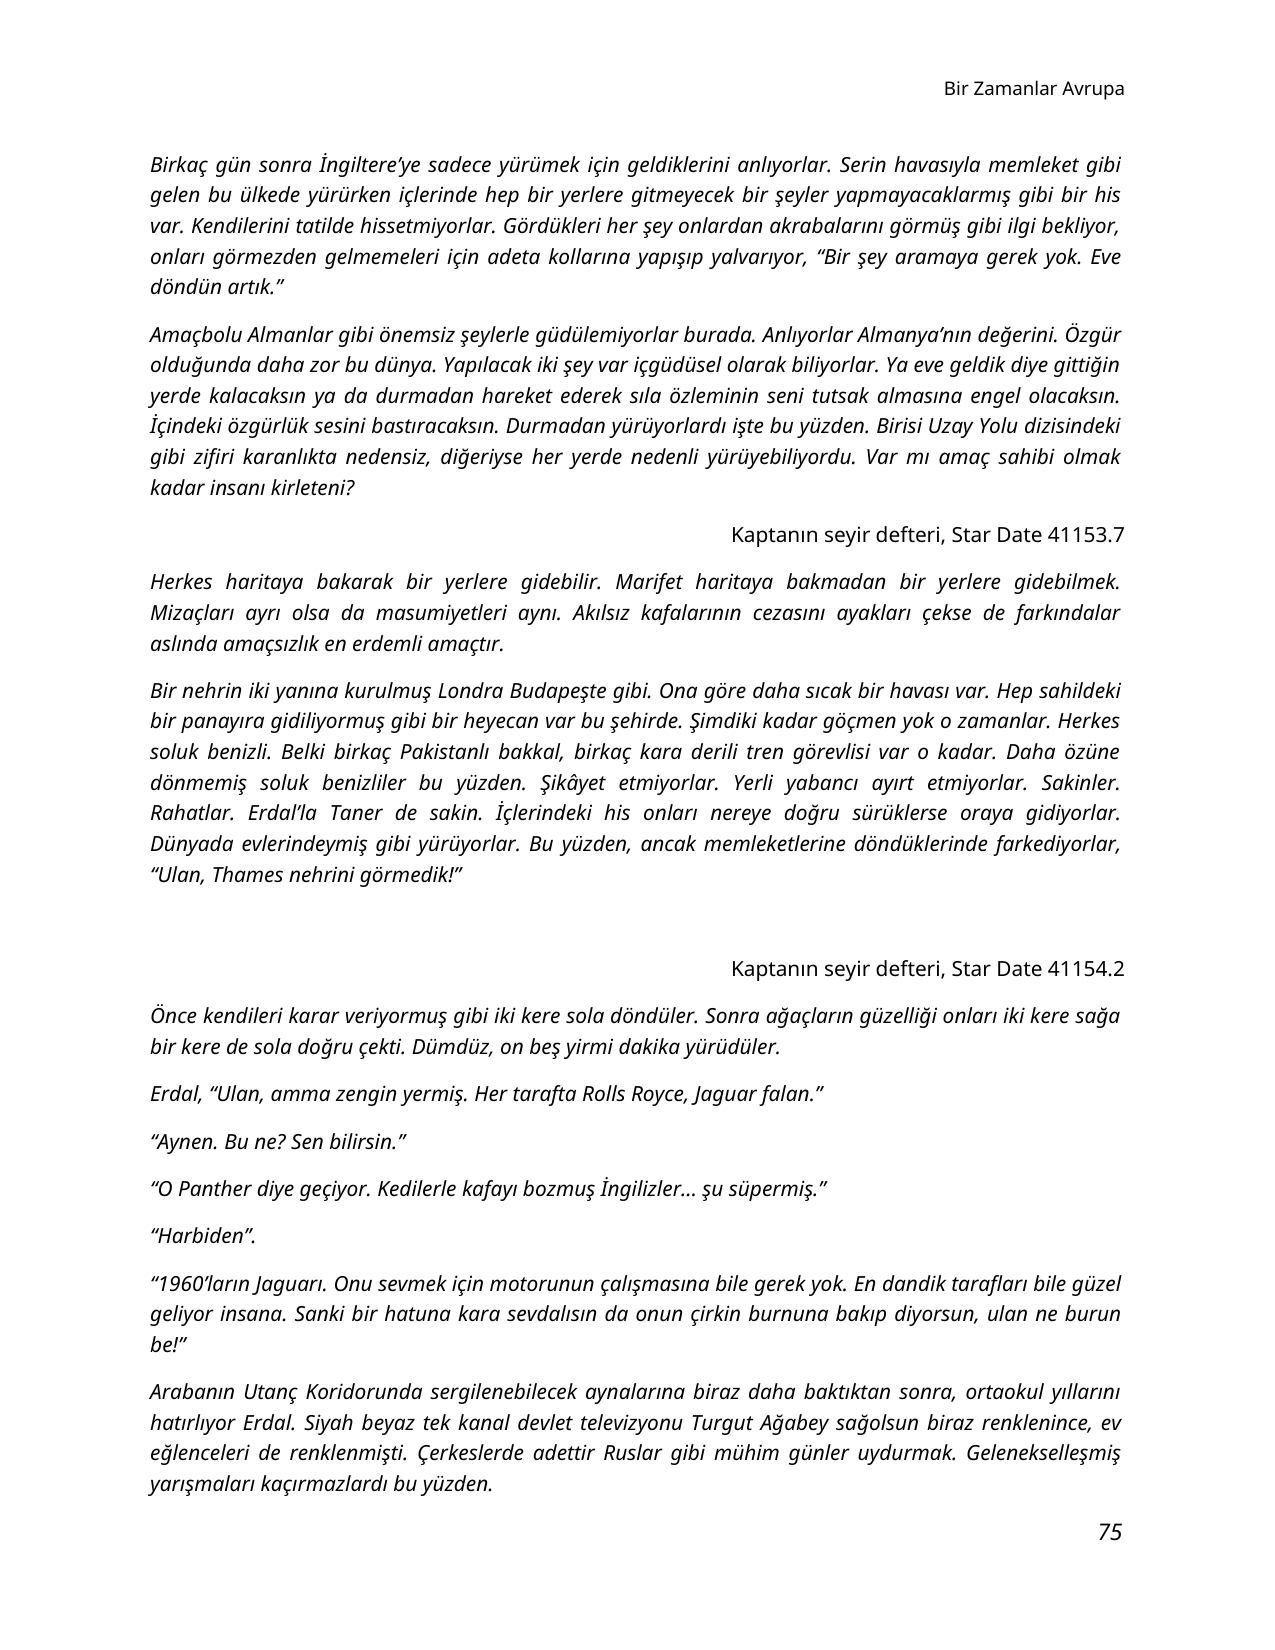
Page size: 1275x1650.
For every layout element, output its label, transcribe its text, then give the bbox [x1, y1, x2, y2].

text “Aynen. Bu ne? Sen bilirsin.” [150, 1127, 1125, 1155]
text Bir nehrin iki yanına kurulmuş Londra Budapeşte gibi. Ona göre daha sıcak bir havası var. Hep sahildeki bir panayıra gidiliyormuş gibi bir heyecan var bu şehirde. Şimdiki kadar göçmen yok o zamanlar. Herkes soluk benizli. Belki birkaç Pakistanlı bakkal, birkaç kara derili tren görevlisi var o kadar. Daha özüne dönmemiş soluk benizliler bu yüzden. Şikâyet etmiyorlar. Yerli yabancı ayırt etmiyorlar. Sakinler. Rahatlar. Erdal’la Taner de sakin. İçlerindeki his onları nereye doğru sürüklerse oraya gidiyorlar. Dünyada evlerindeymiş gibi yürüyorlar. Bu yüzden, ancak memleketlerine döndüklerinde farkediyorlar, “Ulan, Thames nehrini görmedik!” [150, 676, 1125, 888]
text Herkes haritaya bakarak bir yerlere gidebilir. Marifet haritaya bakmadan bir yerlere gidebilmek. Mizaçları ayrı olsa da masumiyetleri aynı. Akılsız kafalarının cezasını ayakları çekse de farkındalar aslında amaçsızlık en erdemli amaçtır. [150, 567, 1125, 657]
text “O Panther diye geçiyor. Kedilerle kafayı bozmuş İngilizler… şu süpermiş.” [150, 1174, 1125, 1203]
text Kaptanın seyir defteri, Star Date 41153.7 [150, 520, 1125, 549]
text “1960’ların Jaguarı. Onu sevmek için motorunun çalışmasına bile gerek yok. En dandik tarafları bile güzel geliyor insana. Sanki bir hatuna kara sevdalısın da onun çirkin burnuna bakıp diyorsun, ulan ne burun be!” [150, 1269, 1125, 1358]
text Amaçbolu Almanlar gibi önemsiz şeylerle güdülemiyorlar burada. Anlıyorlar Almanya’nın değerini. Özgür olduğunda daha zor bu dünya. Yapılacak iki şey var içgüdüsel olarak biliyorlar. Ya eve geldik diye gittiğin yerde kalacaksın ya da durmadan hareket ederek sıla özleminin seni tutsak almasına engel olacaksın. İçindeki özgürlük sesini bastıracaksın. Durmadan yürüyorlardı işte bu yüzden. Birisi Uzay Yolu dizisindeki gibi zifiri karanlıkta nedensiz, diğeriyse her yerde nedenli yürüyebiliyordu. Var mı amaç sahibi olmak kadar insanı kirleteni? [150, 320, 1125, 501]
text Arabanın Utanç Koridorunda sergilenebilecek aynalarına biraz daha baktıktan sonra, ortaokul yıllarını hatırlıyor Erdal. Siyah beyaz tek kanal devlet televizyonu Turgut Ağabey sağolsun biraz renklenince, ev eğlenceleri de renklenmişti. Çerkeslerde adettir Ruslar gibi mühim günler uydurmak. Gelenekselleşmiş yarışmaları kaçırmazlardı bu yüzden. [150, 1377, 1125, 1498]
text Kaptanın seyir defteri, Star Date 41154.2 [150, 954, 1125, 983]
text “Harbiden”. [150, 1221, 1125, 1250]
text Önce kendileri karar veriyormuş gibi iki kere sola döndüler. Sonra ağaçların güzelliği onları iki kere sağa bir kere de sola doğru çekti. Dümdüz, on beş yirmi dakika yürüdüler. [150, 1002, 1125, 1061]
text Birkaç gün sonra İngiltere’ye sadece yürümek için geldiklerini anlıyorlar. Serin havasıyla memleket gibi gelen bu ülkede yürürken içlerinde hep bir yerlere gitmeyecek bir şeyler yapmayacaklarmış gibi bir his var. Kendilerini tatilde hissetmiyorlar. Gördükleri her şey onlardan akrabalarını görmüş gibi ilgi bekliyor, onları görmezden gelmemeleri için adeta kollarına yapışıp yalvarıyor, “Bir şey aramaya gerek yok. Eve döndün artık.” [150, 150, 1125, 301]
text Erdal, “Ulan, amma zengin yermiş. Her tarafta Rolls Royce, Jaguar falan.” [150, 1079, 1125, 1108]
